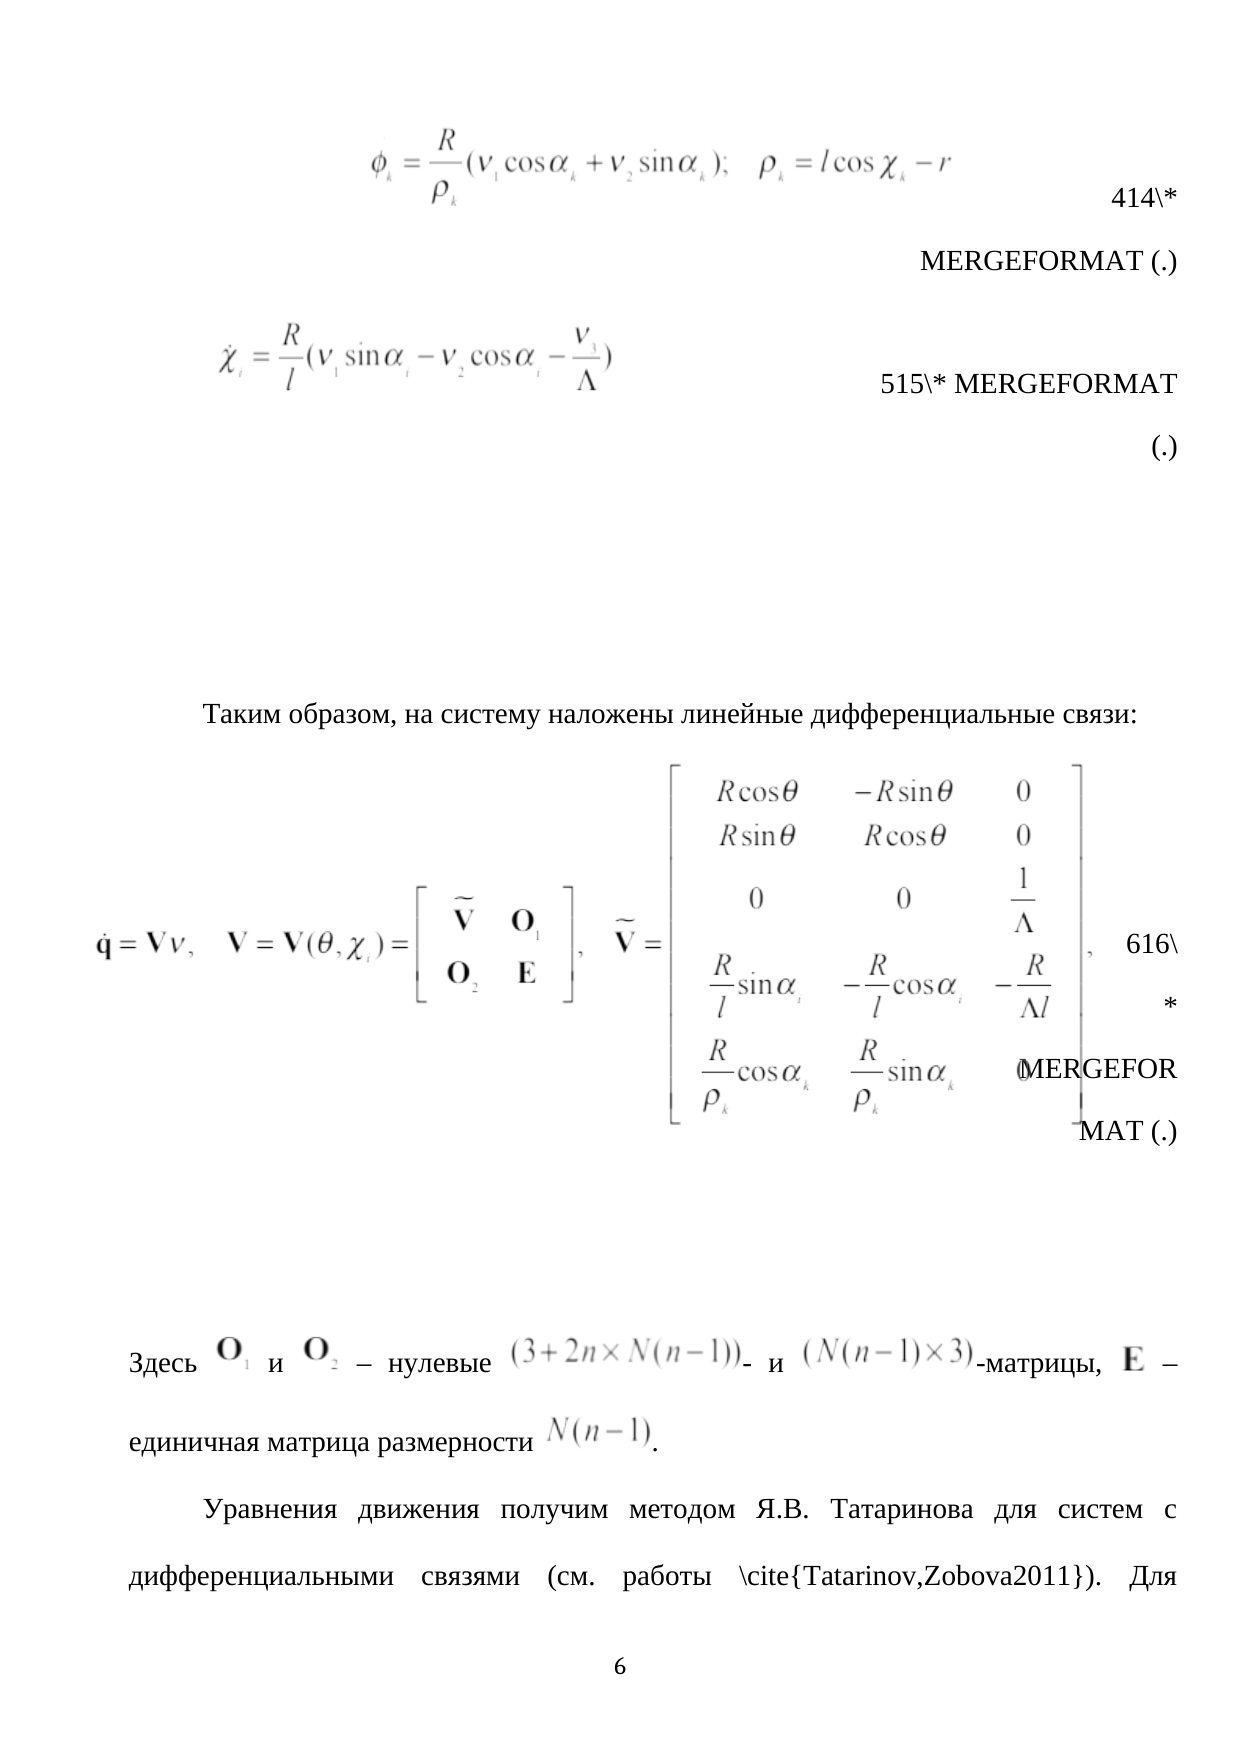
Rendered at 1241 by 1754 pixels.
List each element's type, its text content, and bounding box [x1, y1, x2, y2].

text Здесь и – нулевые - и -матрицы, – единичная матрица размерности . [128, 1324, 1177, 1458]
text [128, 1491, 1177, 1592]
text Таким образом, на систему наложены линейные дифференциальные связи: [128, 697, 1177, 730]
